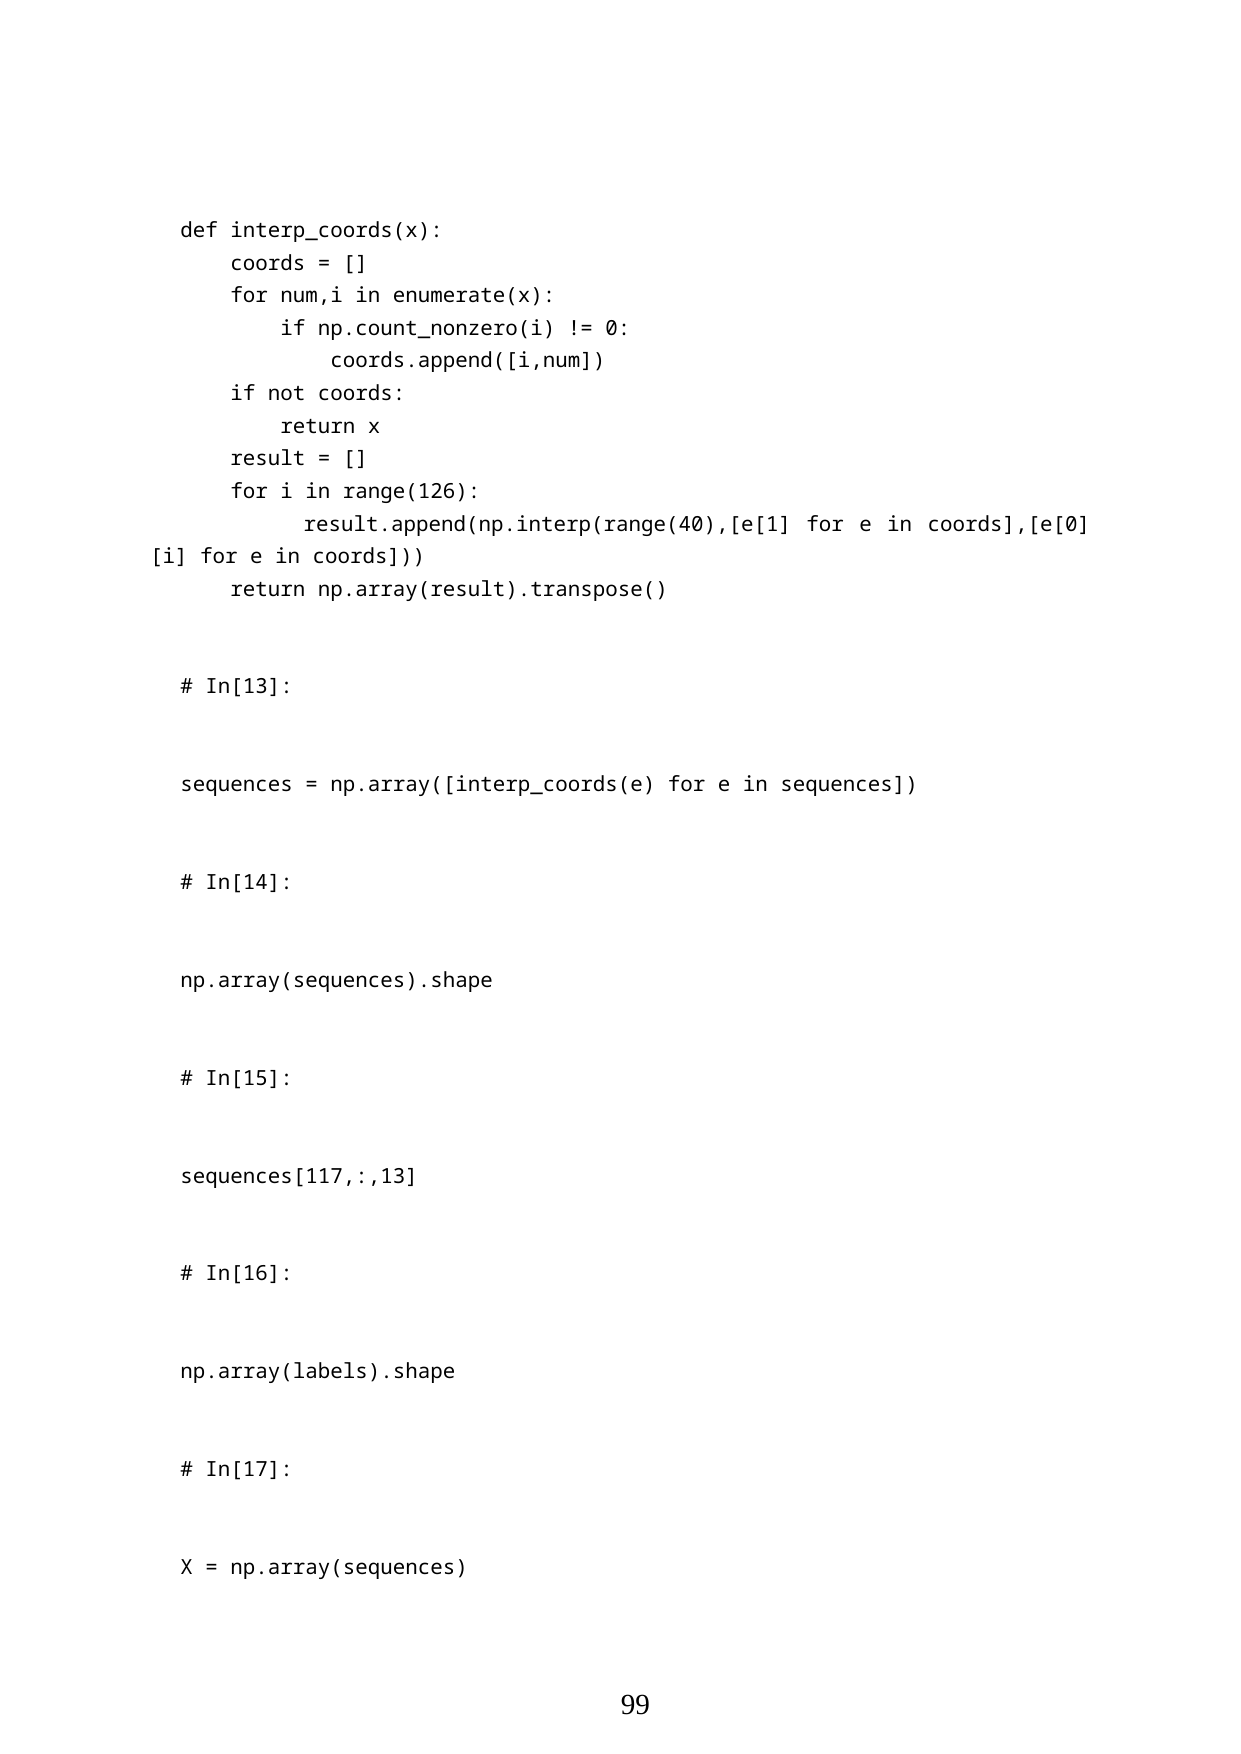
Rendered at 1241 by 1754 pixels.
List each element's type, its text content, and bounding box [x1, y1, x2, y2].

text np.array(sequences).shape [150, 965, 1090, 993]
text for i in range(126): [150, 476, 1090, 504]
text result = [] [150, 443, 1090, 472]
text # In[14]: [150, 867, 1090, 896]
text def interp_coords(x): [150, 215, 1090, 244]
text sequences = np.array([interp_coords(e) for e in sequences]) [150, 769, 1090, 798]
text # In[17]: [150, 1454, 1090, 1483]
text result.append(np.interp(range(40),[e[1] for e in coords],[e[0][i] for e in coords])) [150, 509, 1090, 570]
text # In[16]: [150, 1258, 1090, 1287]
text # In[13]: [150, 672, 1090, 700]
text coords.append([i,num]) [150, 346, 1090, 374]
text return np.array(result).transpose() [150, 574, 1090, 602]
text coords = [] [150, 248, 1090, 276]
text if not coords: [150, 378, 1090, 407]
text return x [150, 411, 1090, 439]
text np.array(labels).shape [150, 1356, 1090, 1385]
text X = np.array(sequences) [150, 1552, 1090, 1580]
text if np.count_nonzero(i) != 0: [150, 313, 1090, 341]
text # In[15]: [150, 1063, 1090, 1091]
text sequences[117,:,13] [150, 1161, 1090, 1189]
text for num,i in enumerate(x): [150, 280, 1090, 309]
